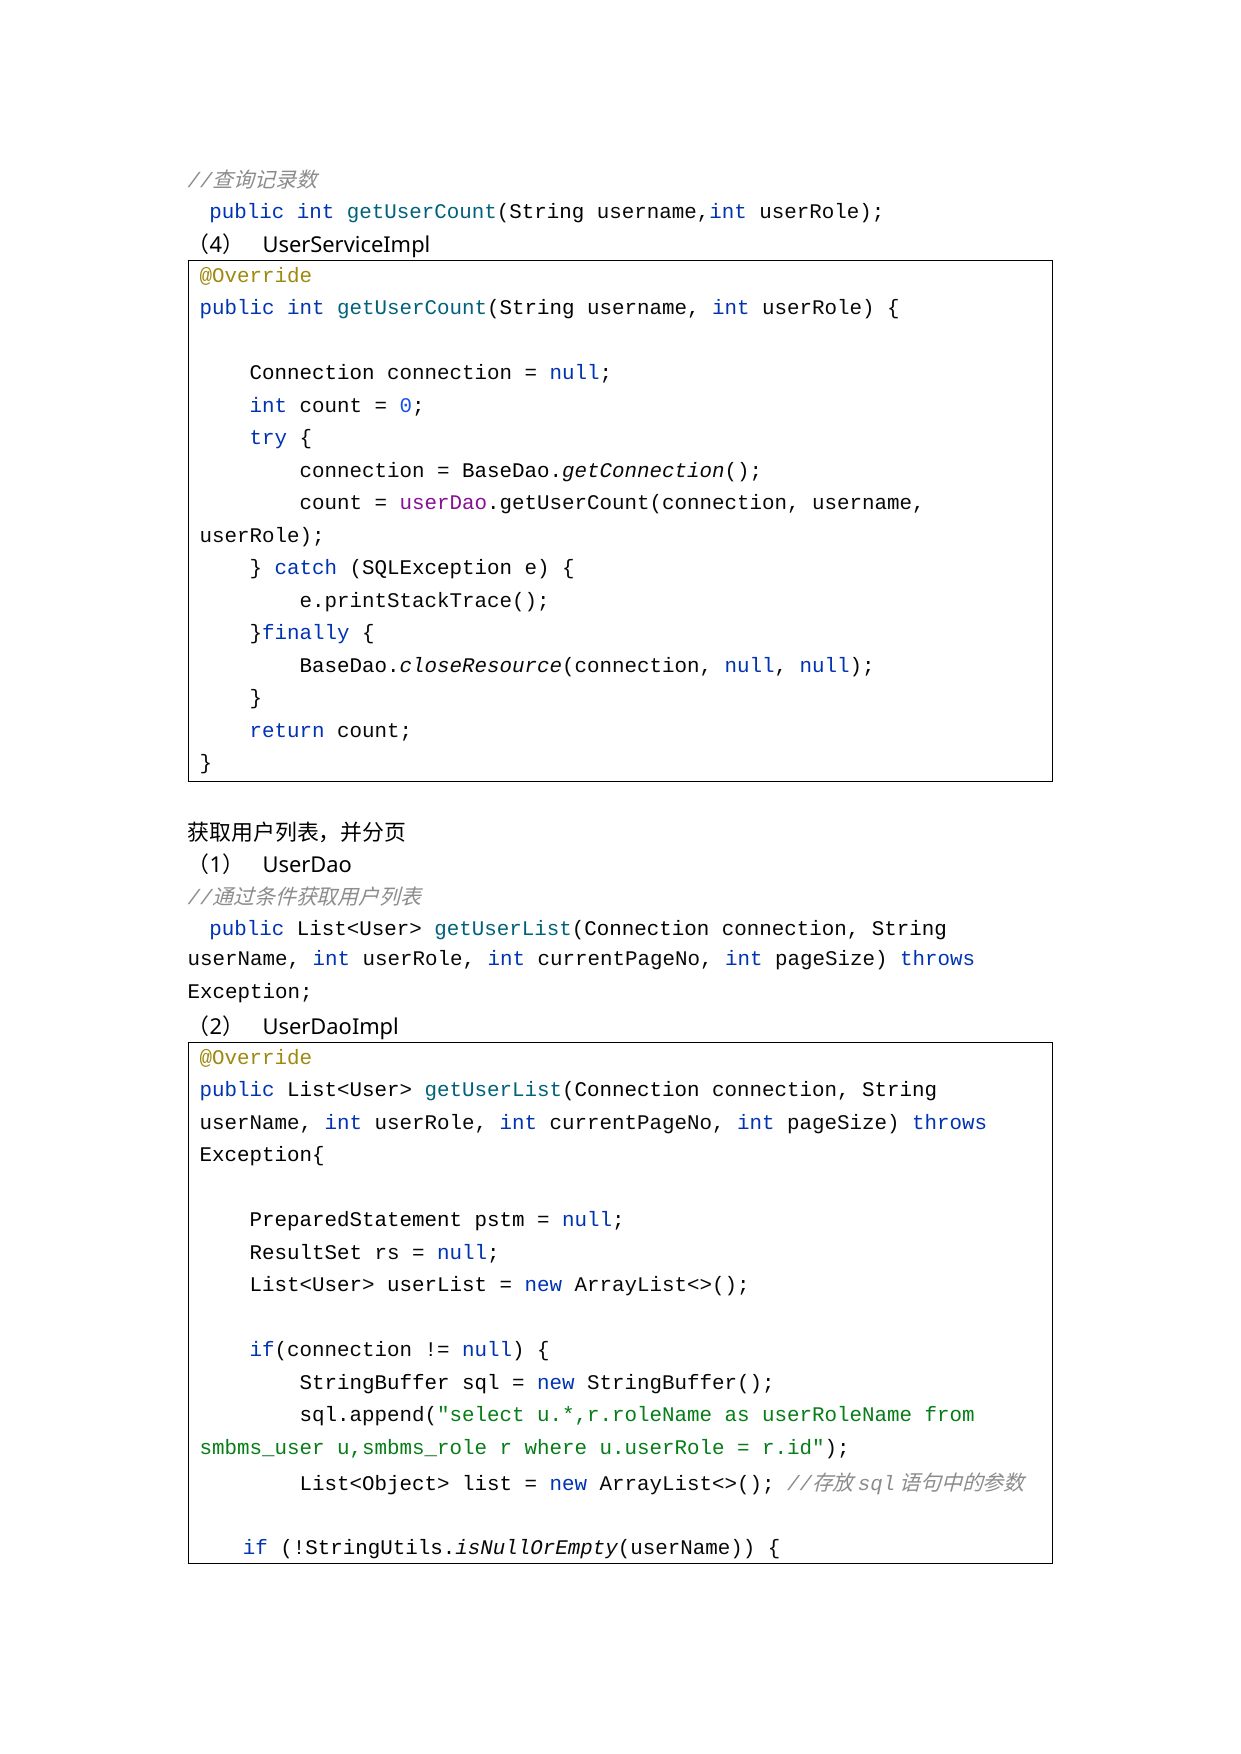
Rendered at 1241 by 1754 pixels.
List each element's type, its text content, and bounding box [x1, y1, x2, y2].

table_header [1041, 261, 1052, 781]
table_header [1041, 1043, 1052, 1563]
text //通过条件获取用户列表 public List<User> getUserList(Connection connection, String userName, int userRole, int currentPageNo, int pageSize) throws Exception; [187, 879, 1053, 1009]
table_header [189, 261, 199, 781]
list UserServiceImpl [187, 227, 1053, 259]
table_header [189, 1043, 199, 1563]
list UserDao [187, 847, 1053, 879]
list UserDaoImpl [187, 1009, 1053, 1042]
text 获取用户列表，并分页 [187, 814, 1053, 847]
text //查询记录数 public int getUserCount(String username,int userRole); [187, 162, 1053, 227]
